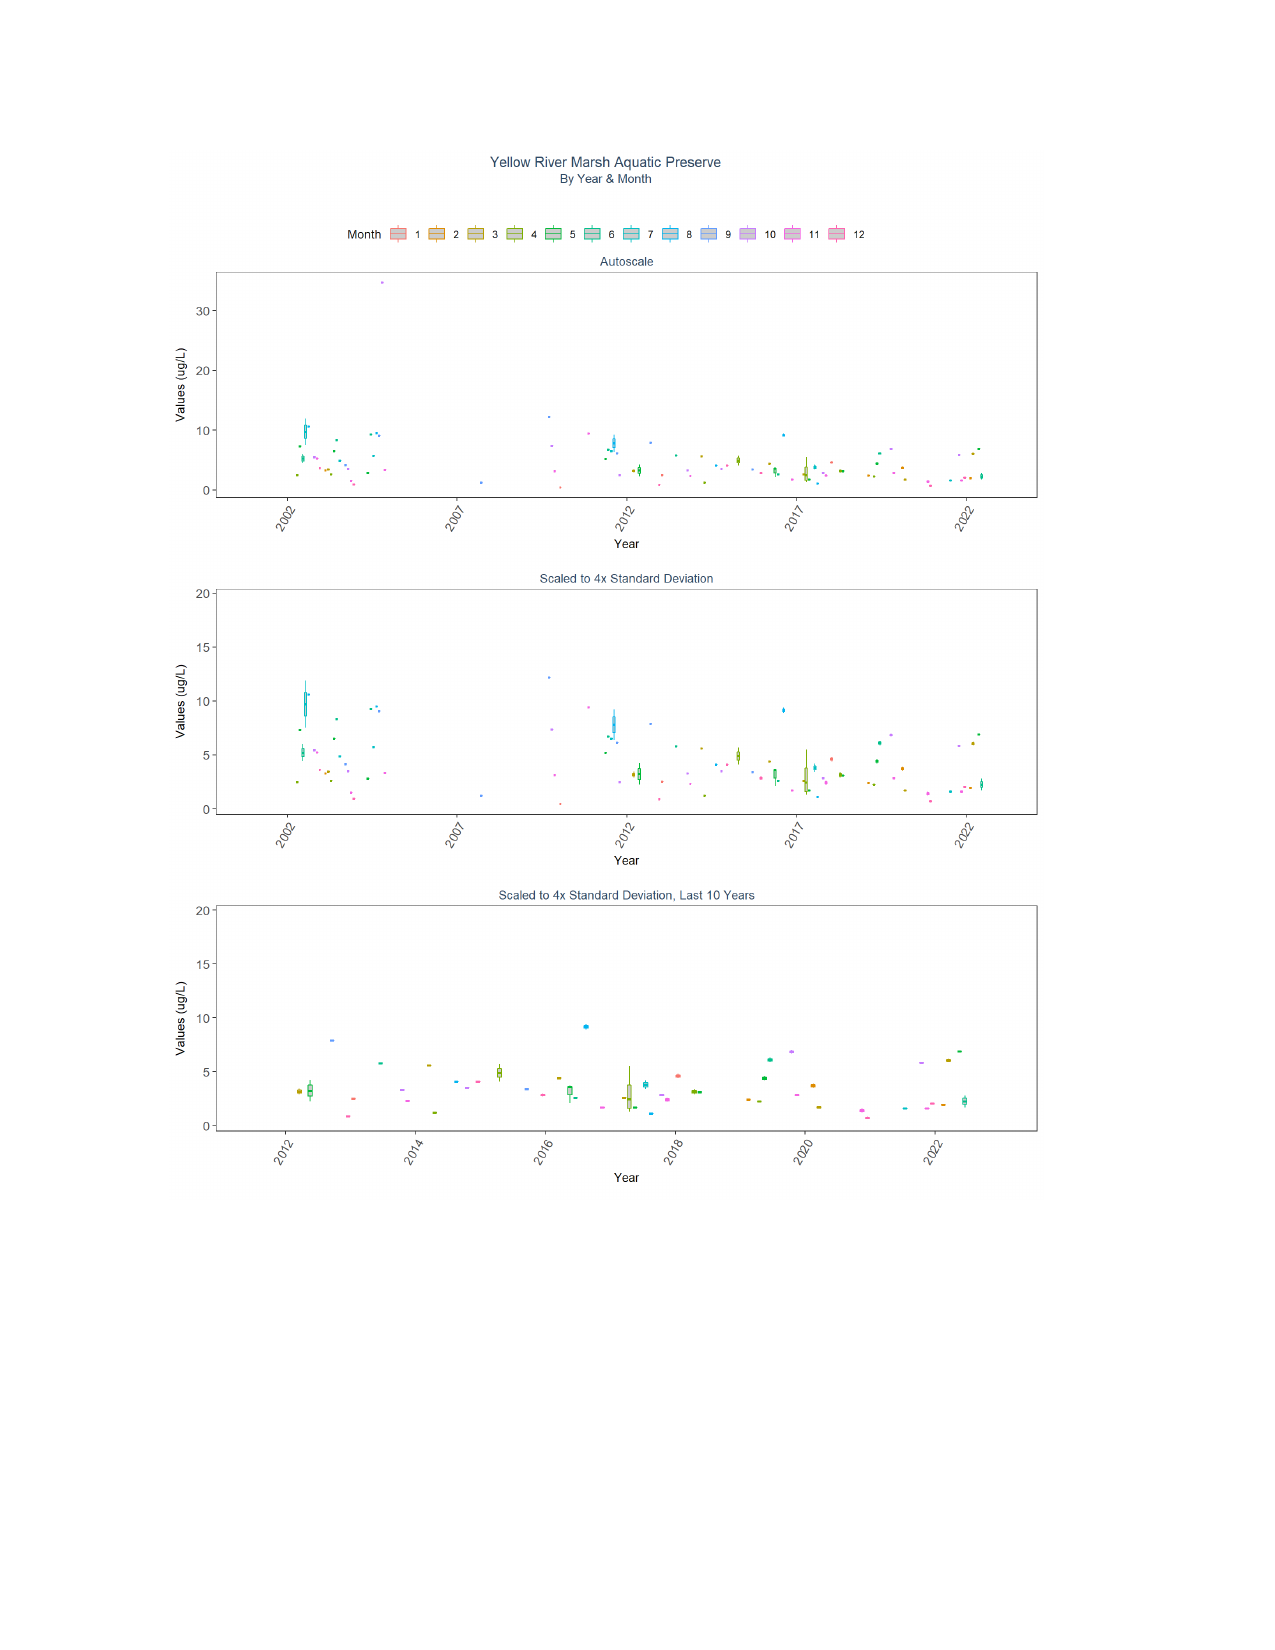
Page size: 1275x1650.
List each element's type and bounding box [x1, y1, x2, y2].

picture [168, 150, 1044, 1200]
